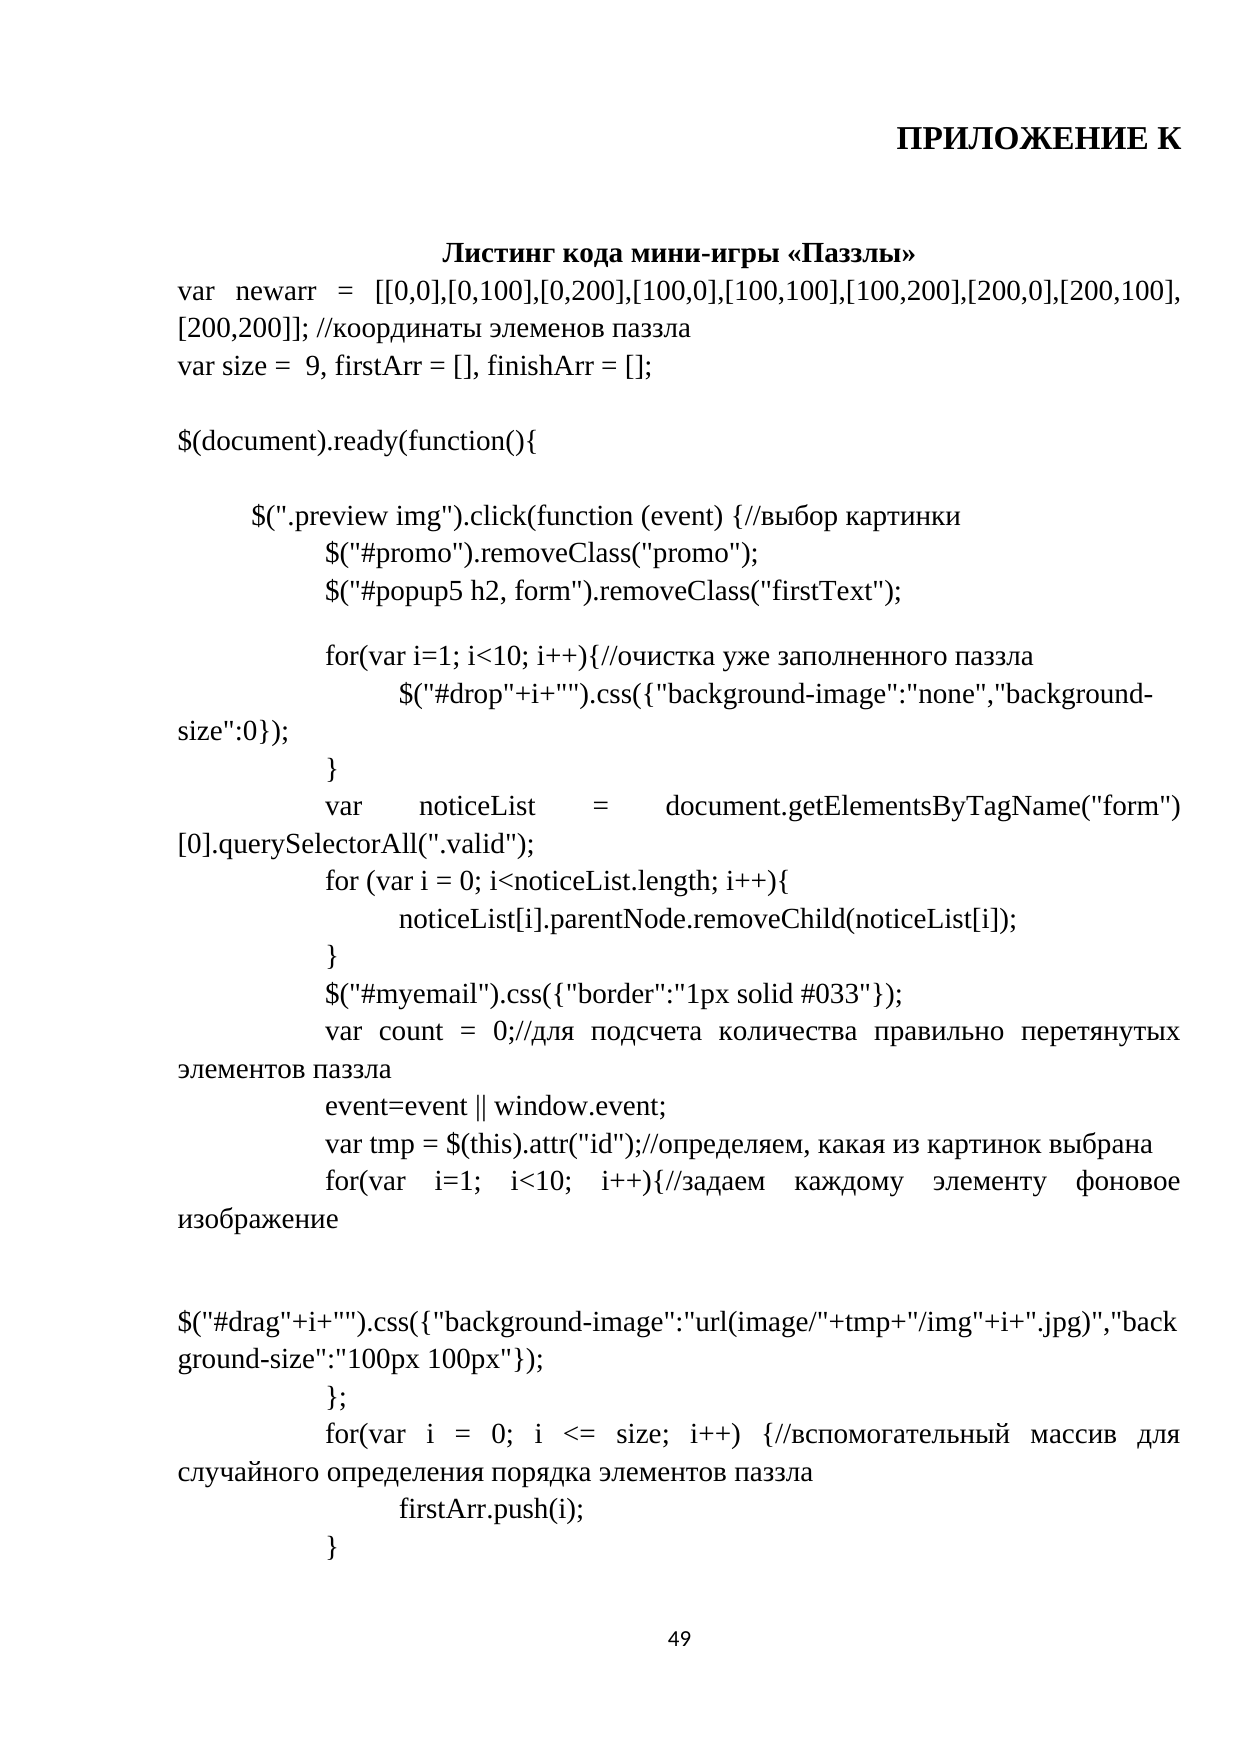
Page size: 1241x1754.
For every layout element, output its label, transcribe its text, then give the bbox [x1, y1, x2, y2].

text for(var i=1; i<10; i++){//задаем каждому элементу фоновое изображение [177, 1159, 1181, 1234]
text for (var i = 0; i<noticeList.length; i++){ [177, 859, 1181, 897]
text for(var i = 0; i <= size; i++) {//вспомогательный массив для случайного определения порядка элементов паззла [177, 1412, 1181, 1487]
text Листинг кода мини-игры «Паззлы» [177, 231, 1181, 269]
text $(document).ready(function(){ [177, 419, 1181, 456]
text var newarr = [[0,0],[0,100],[0,200],[100,0],[100,100],[100,200],[200,0],[200,100],[200,200]]; //координаты элеменов паззла [177, 269, 1181, 344]
text event=event || window.event; [177, 1084, 1181, 1122]
text $(".preview img").click(function (event) {//выбор картинки [177, 494, 1181, 531]
text noticeList[i].parentNode.removeChild(noticeList[i]); [177, 897, 1181, 934]
text var count = 0;//для подсчета количества правильно перетянутых элементов паззла [177, 1009, 1181, 1084]
text $("#myemail").css({"border":"1px solid #033"}); [177, 972, 1181, 1009]
text var tmp = $(this).attr("id");//определяем, какая из картинок выбрана [177, 1122, 1181, 1159]
text $("#popup5 h2, form").removeClass("firstText"); [177, 569, 1181, 606]
text $("#drop"+i+"").css({"background-image":"none","background-size":0}); [177, 672, 1181, 747]
text ПРИЛОЖЕНИЕ К [177, 118, 1181, 156]
text for(var i=1; i<10; i++){//очистка уже заполненного паззла [177, 634, 1181, 672]
text var noticeList = document.getElementsByTagName("form")[0].querySelectorAll(".valid"); [177, 784, 1181, 859]
text }; [177, 1375, 1181, 1412]
text } [177, 1525, 1181, 1562]
text $("#drag"+i+"").css({"background-image":"url(image/"+tmp+"/img"+i+".jpg)","background-size":"100px 100px"}); [177, 1234, 1181, 1375]
text firstArr.push(i); [177, 1487, 1181, 1525]
text } [177, 747, 1181, 784]
text } [177, 934, 1181, 972]
text $("#promo").removeClass("promo"); [177, 531, 1181, 569]
text var size = 9, firstArr = [], finishArr = []; [177, 344, 1181, 381]
